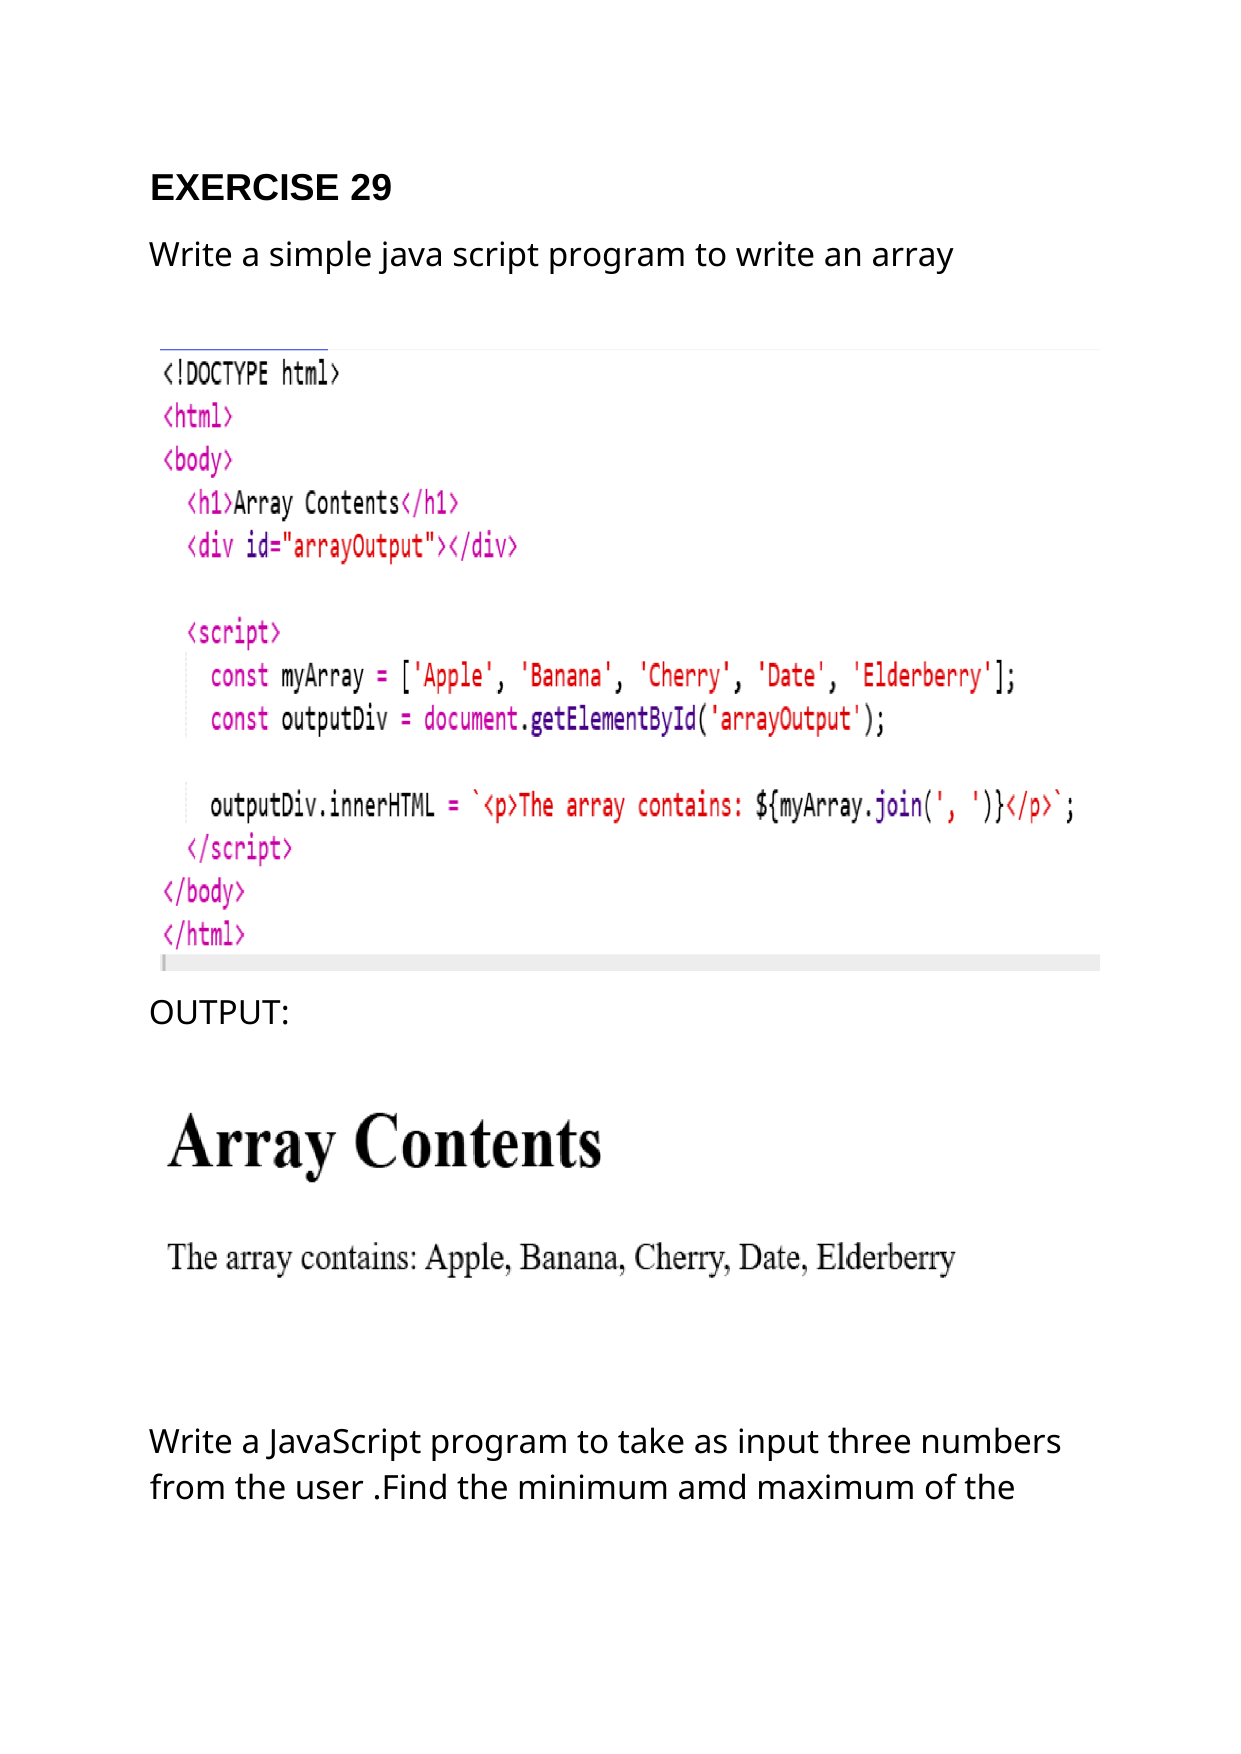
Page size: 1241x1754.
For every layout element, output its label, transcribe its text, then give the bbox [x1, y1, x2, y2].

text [148, 1418, 1095, 1509]
picture [159, 348, 1101, 971]
picture [150, 1053, 1107, 1358]
text Write a simple java script program to write an array [148, 231, 1108, 276]
text OUTPUT: [148, 989, 1108, 1034]
